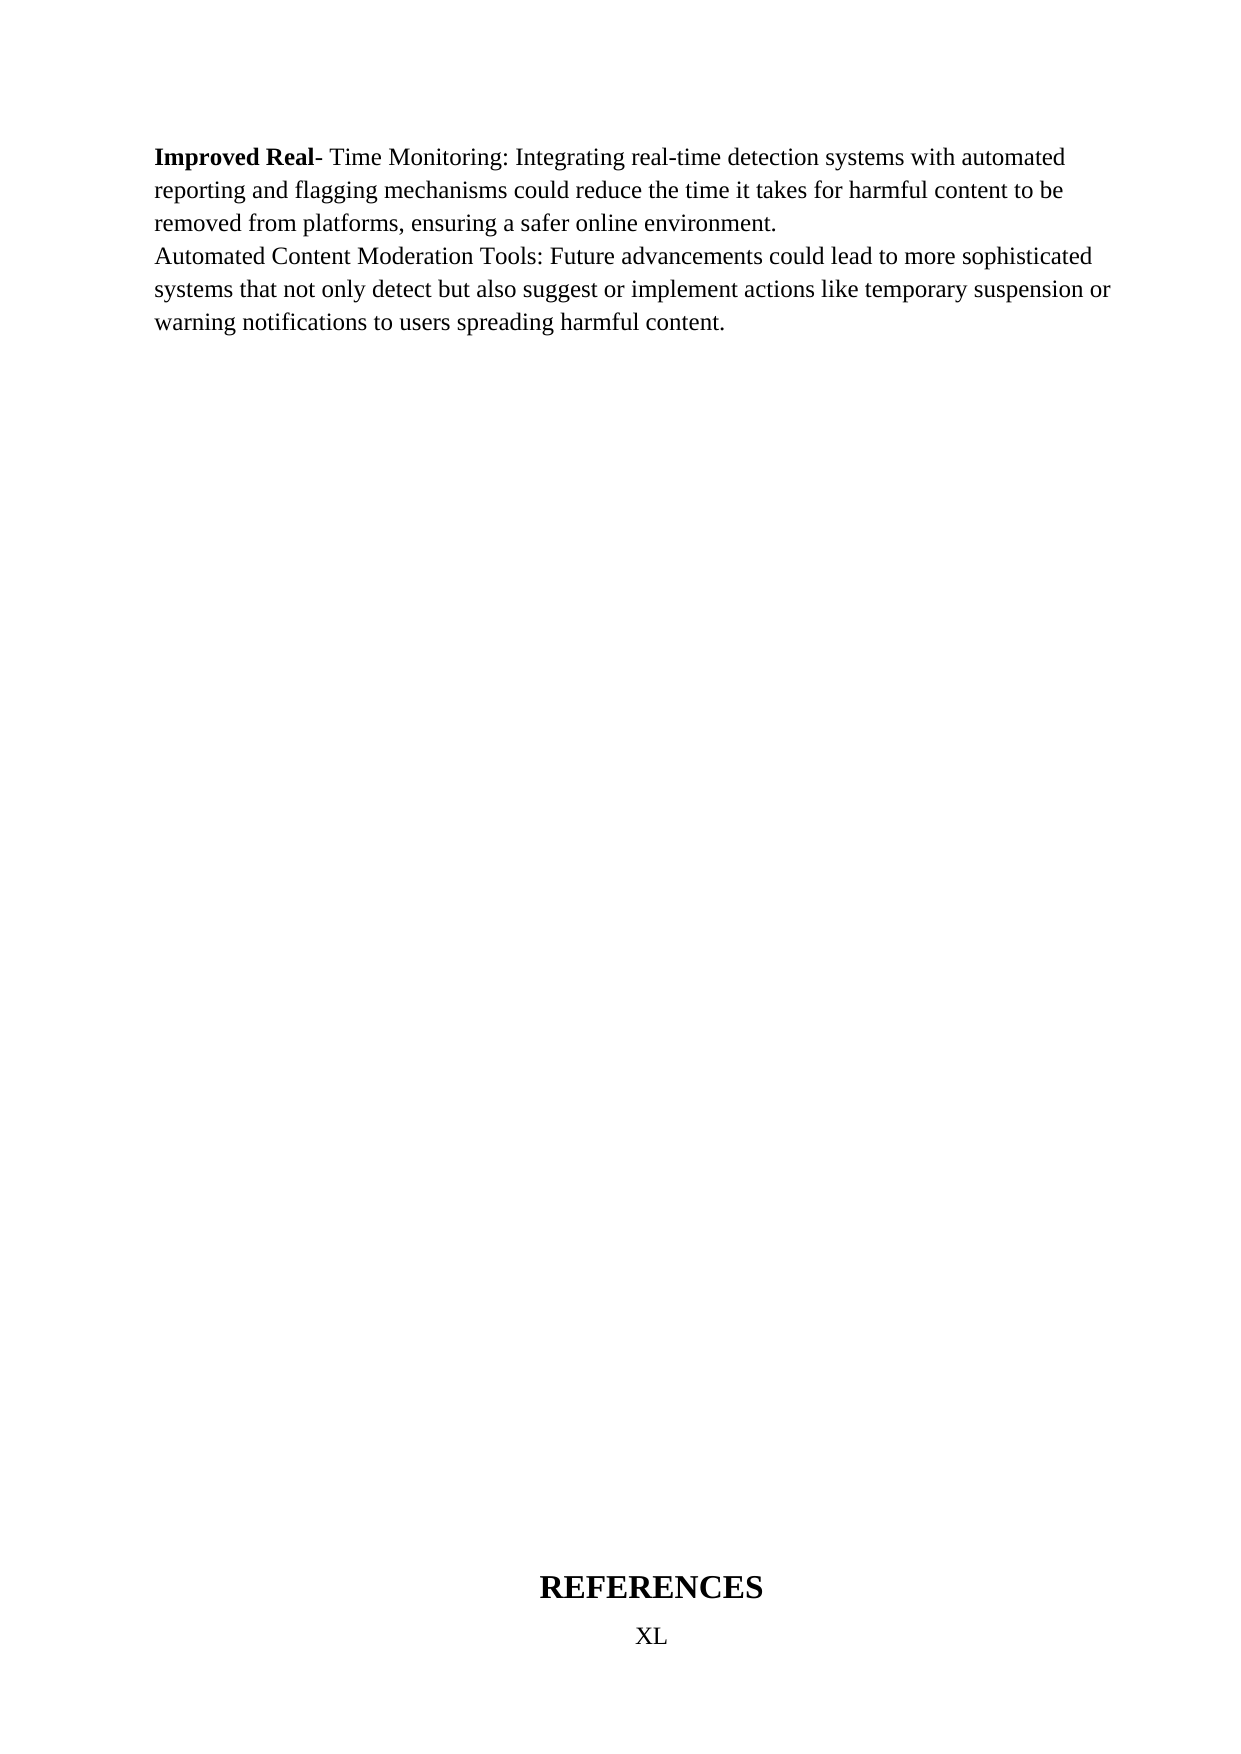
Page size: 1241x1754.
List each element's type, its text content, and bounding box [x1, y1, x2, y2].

text Automated Content Moderation Tools: Future advancements could lead to more sophisticated systems that not only detect but also suggest or implement actions like temporary suspension or warning notifications to users spreading harmful content. [154, 241, 1148, 336]
text Improved Real- Time Monitoring: Integrating real-time detection systems with automated reporting and flagging mechanisms could reduce the time it takes for harmful content to be removed from platforms, ensuring a safer online environment. [154, 142, 1148, 236]
text REFERENCES [154, 1567, 1148, 1606]
